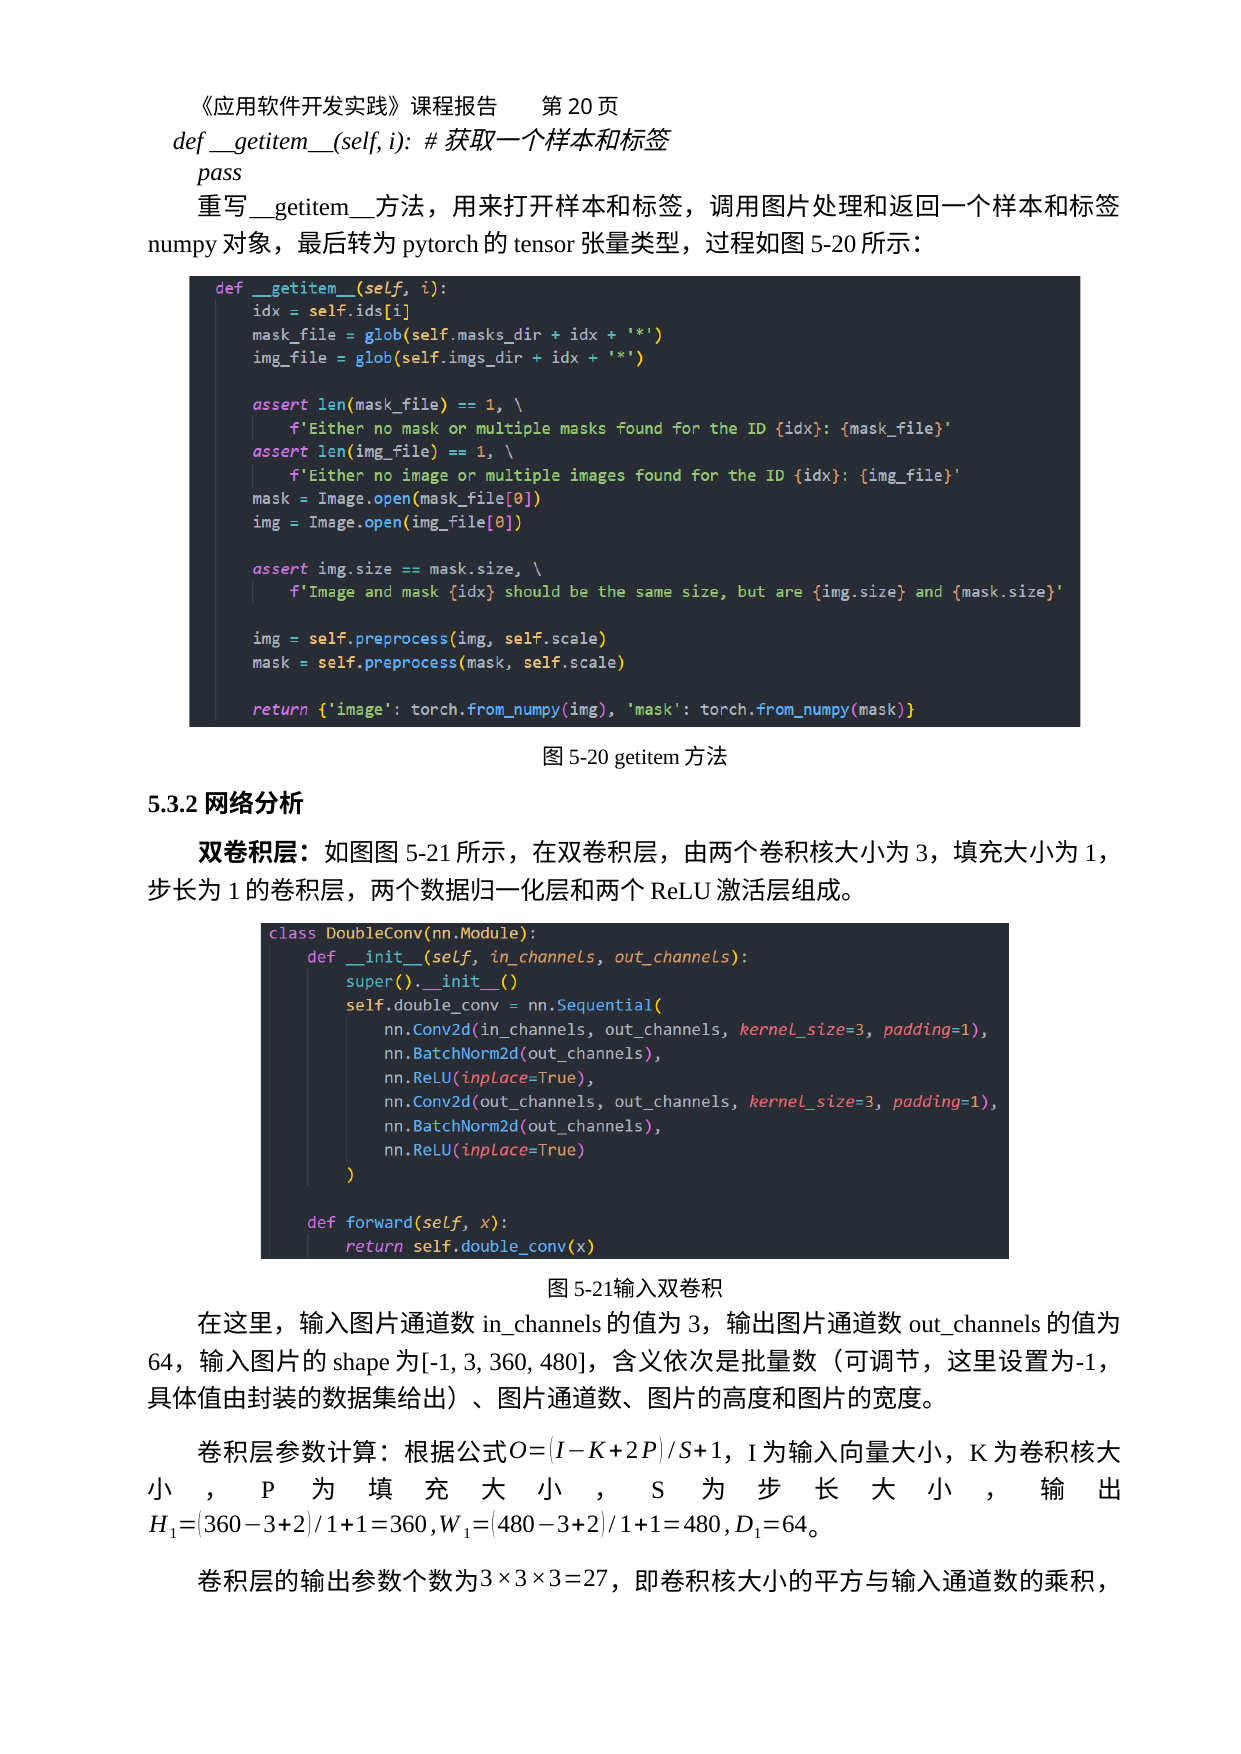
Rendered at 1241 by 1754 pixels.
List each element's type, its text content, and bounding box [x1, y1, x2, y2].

picture [189, 276, 1081, 727]
text 卷积层参数计算：根据公式，I为输入向量大小，K为卷积核大小，P为填充大小，S为步长大小，输出。 [148, 1431, 1122, 1544]
subtitle 网络分析 [148, 783, 1122, 819]
text def __getitem__(self, i): # 获取一个样本和标签 [148, 120, 1122, 157]
picture [260, 923, 1009, 1259]
text pass [148, 157, 1122, 185]
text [148, 1560, 1122, 1598]
text 在这里，输入图片通道数in_channels的值为3，输出图片通道数out_channels的值为64，输入图片的shape为[-1, 3, 360, 480]，含义依次是批量数（可调节，这里设置为-1，具体值由封装的数据集给出）、图片通道数、图片的高度和图片的宽度。 [148, 1303, 1122, 1415]
